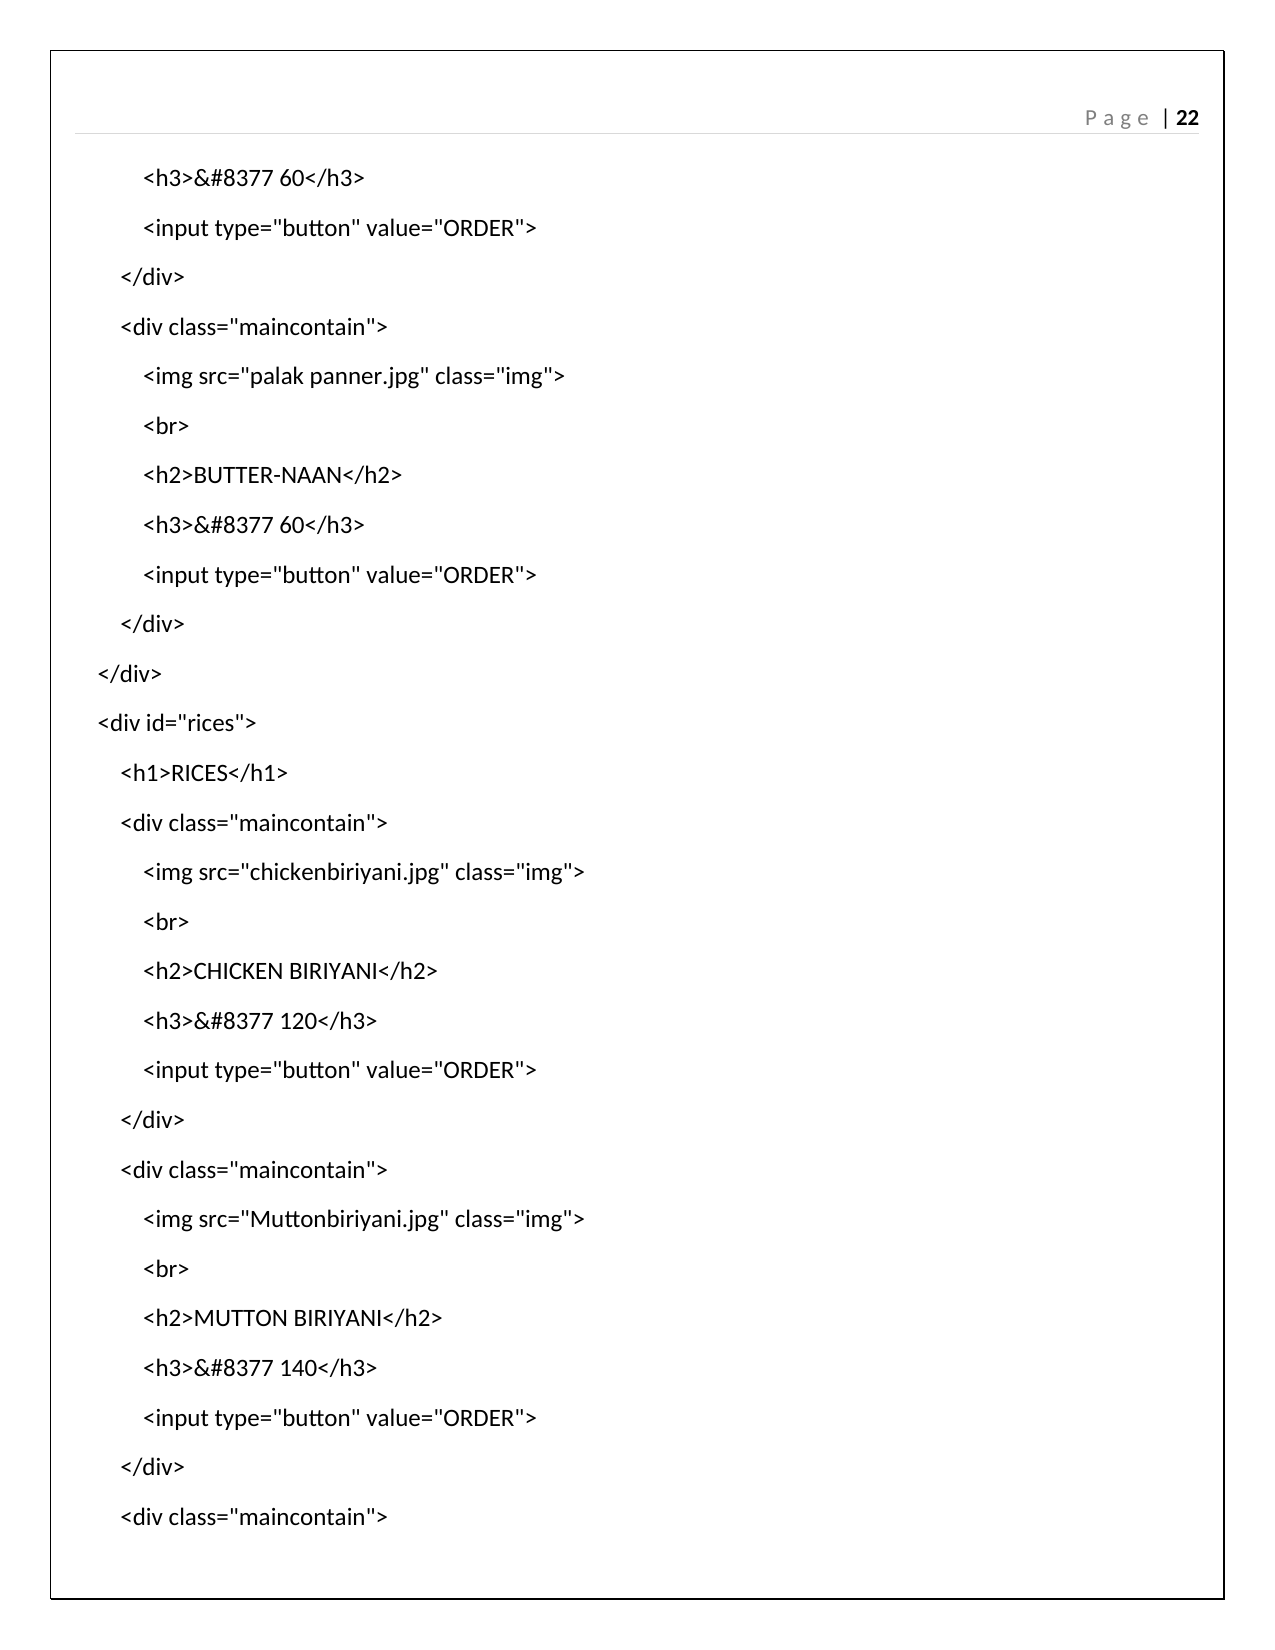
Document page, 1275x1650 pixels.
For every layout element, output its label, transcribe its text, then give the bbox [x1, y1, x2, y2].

text </div> [75, 1104, 1199, 1135]
text </div> [75, 261, 1199, 292]
text <h1>RICES</h1> [75, 757, 1199, 788]
text <img src="chickenbiriyani.jpg" class="img"> [75, 856, 1199, 887]
text <input type="button" value="ORDER"> [75, 212, 1199, 242]
text <input type="button" value="ORDER"> [75, 1055, 1199, 1085]
text <br> [75, 1253, 1199, 1283]
text <h3>&#8377 120</h3> [75, 1005, 1199, 1036]
text <input type="button" value="ORDER"> [75, 1402, 1199, 1432]
text <input type="button" value="ORDER"> [75, 559, 1199, 589]
text <h3>&#8377 140</h3> [75, 1352, 1199, 1383]
text <div id="rices"> [75, 708, 1199, 738]
text <h3>&#8377 60</h3> [75, 162, 1199, 193]
text </div> [75, 608, 1199, 639]
text <img src="Muttonbiriyani.jpg" class="img"> [75, 1203, 1199, 1234]
text <br> [75, 410, 1199, 441]
text <h2>BUTTER-NAAN</h2> [75, 460, 1199, 490]
text <h3>&#8377 60</h3> [75, 509, 1199, 540]
text <h2>MUTTON BIRIYANI</h2> [75, 1303, 1199, 1333]
text </div> [75, 1451, 1199, 1482]
text <img src="palak panner.jpg" class="img"> [75, 361, 1199, 391]
text <br> [75, 906, 1199, 936]
text <h2>CHICKEN BIRIYANI</h2> [75, 956, 1199, 986]
text </div> [75, 658, 1199, 688]
text <div class="maincontain"> [75, 807, 1199, 837]
text <div class="maincontain"> [75, 1154, 1199, 1184]
text <div class="maincontain"> [75, 311, 1199, 341]
text <div class="maincontain"> [75, 1501, 1199, 1531]
